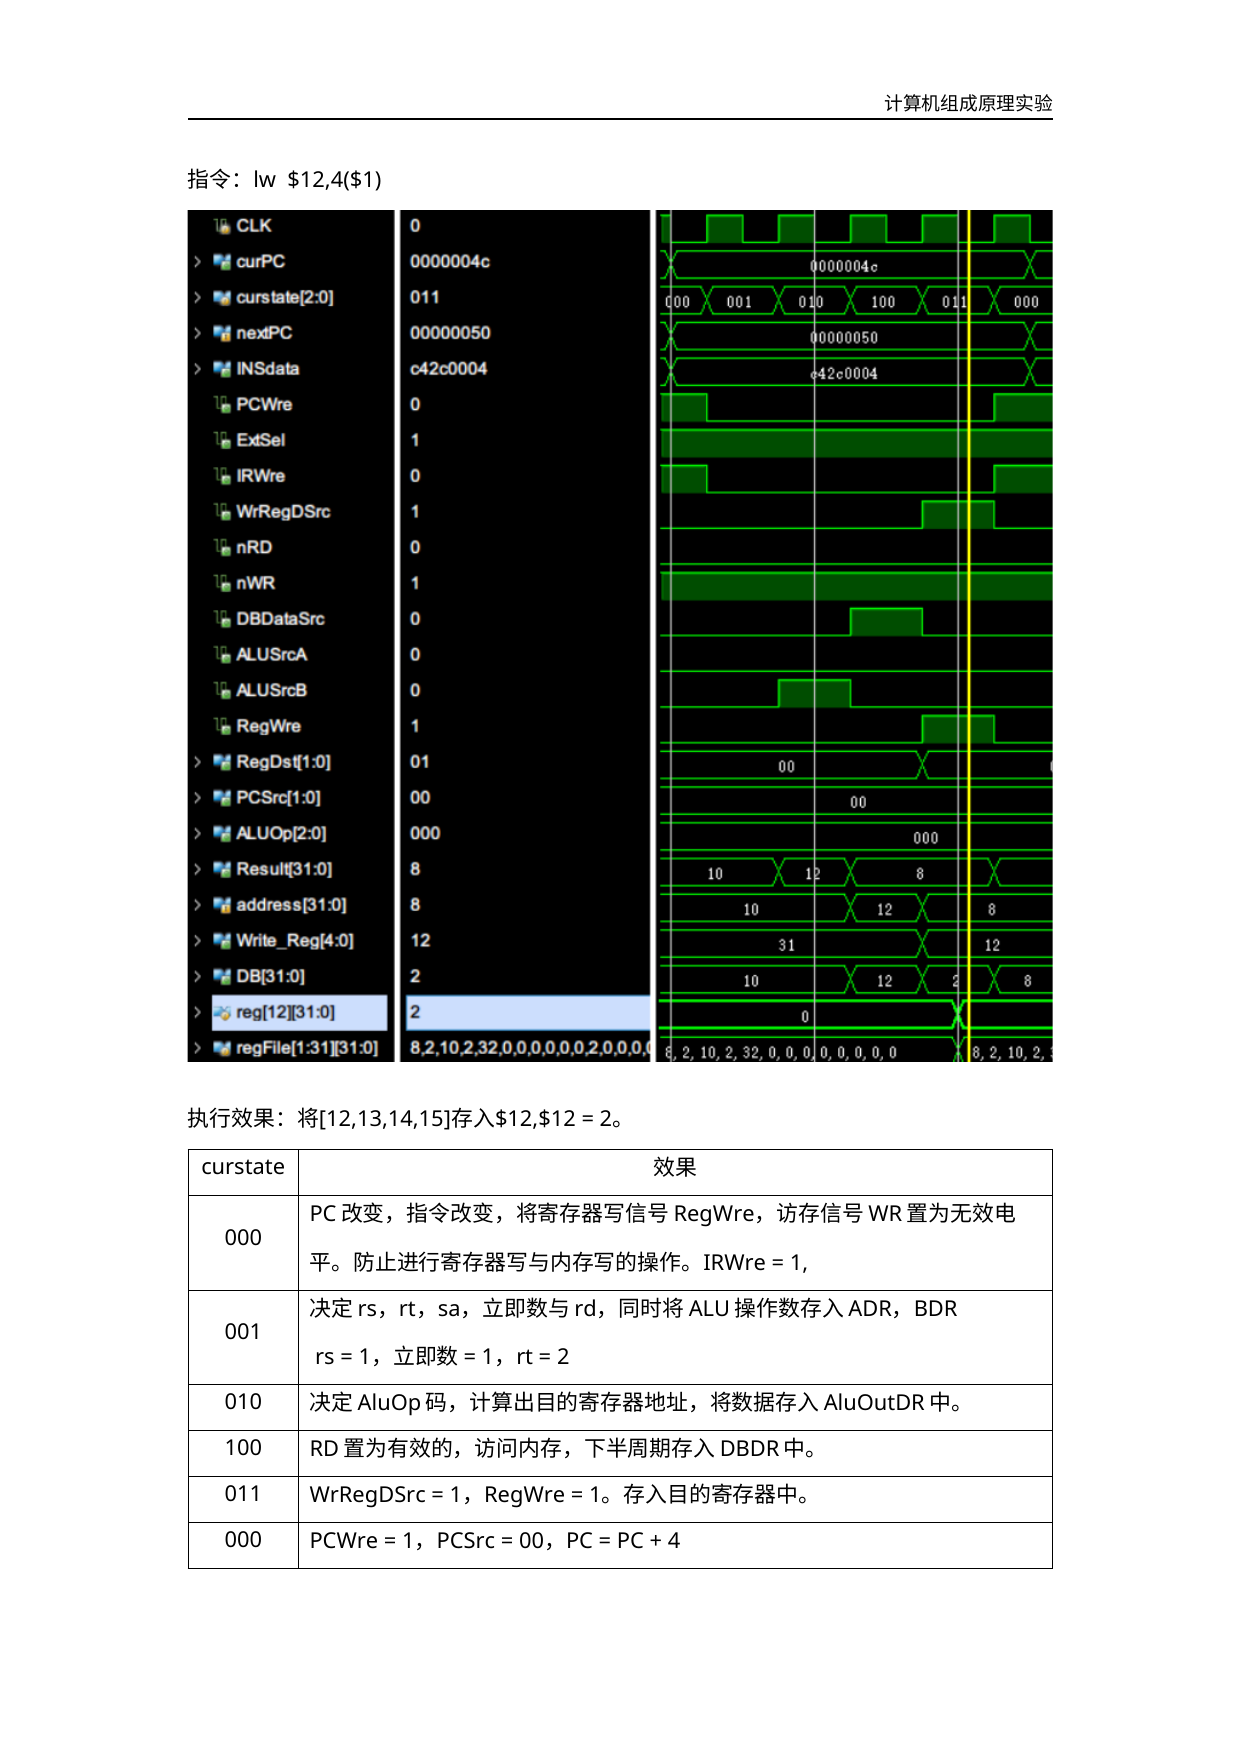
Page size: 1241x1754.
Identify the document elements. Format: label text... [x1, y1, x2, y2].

table_cell 决定AluOp码，计算出目的寄存器地址，将数据存入AluOutDR中。 [299, 1385, 1052, 1430]
table_cell 010 [189, 1385, 298, 1430]
table_cell 决定rs，rt，sa，立即数与rd，同时将ALU操作数存入ADR，BDR rs = 1，立即数 = 1，rt = 2 [299, 1291, 1052, 1384]
table_cell 011 [189, 1477, 298, 1522]
text 指令：lw $12,4($1) [187, 162, 1053, 194]
table_cell WrRegDSrc = 1，RegWre = 1。存入目的寄存器中。 [299, 1477, 1052, 1522]
picture [187, 210, 1053, 1062]
table_cell 100 [189, 1431, 298, 1476]
table_cell 000 [189, 1196, 298, 1289]
table_cell RD置为有效的，访问内存，下半周期存入DBDR中。 [299, 1431, 1052, 1476]
table_cell 001 [189, 1291, 298, 1384]
table_header curstate [189, 1150, 298, 1195]
table_cell PCWre = 1，PCSrc = 00，PC = PC + 4 [299, 1523, 1052, 1568]
text 执行效果：将[12,13,14,15]存入$12,$12 = 2。 [187, 1100, 1053, 1133]
table_cell PC改变，指令改变，将寄存器写信号RegWre，访存信号WR置为无效电平。防止进行寄存器写与内存写的操作。IRWre = 1, [299, 1196, 1052, 1289]
table_header 效果 [299, 1150, 1052, 1195]
table_cell 000 [189, 1523, 298, 1568]
